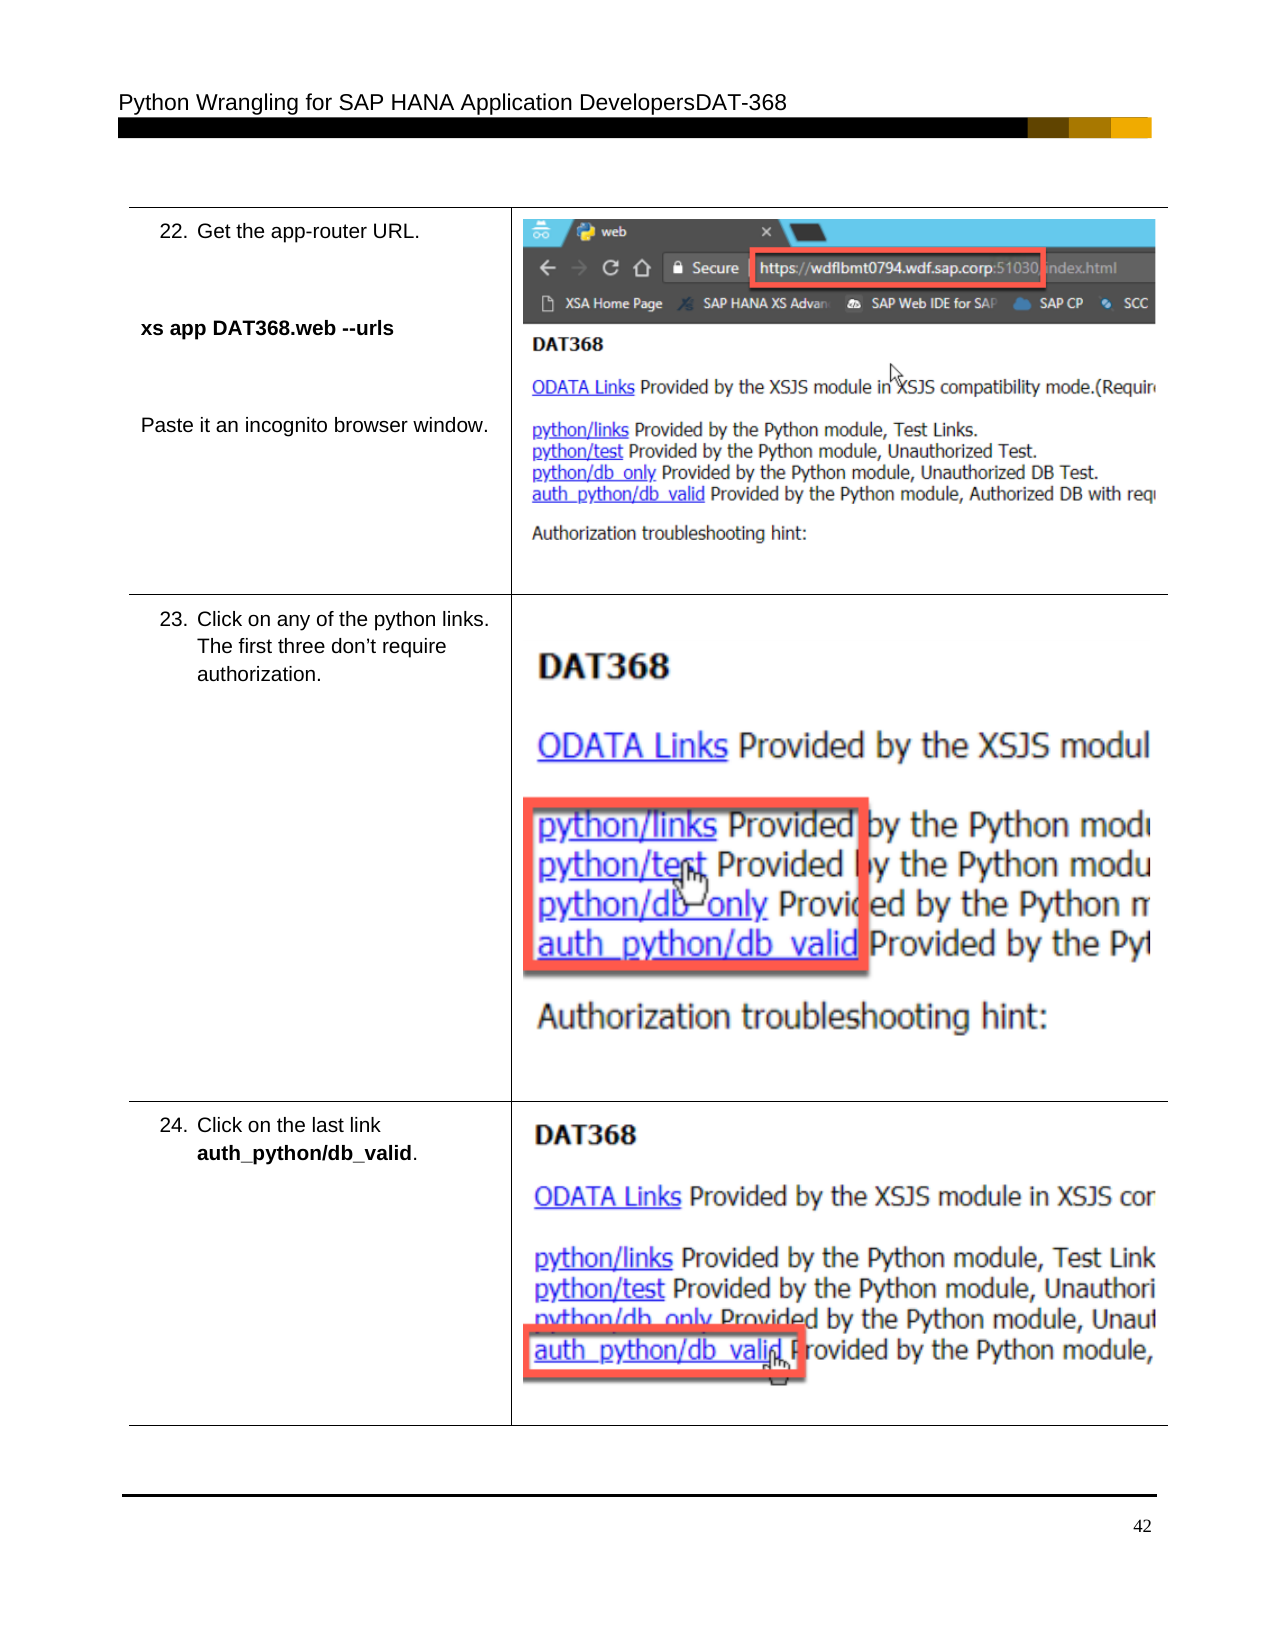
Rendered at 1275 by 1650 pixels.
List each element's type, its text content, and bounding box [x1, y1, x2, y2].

table_cell Click on any of the python links. The first three don’t require authorization. [129, 595, 511, 1101]
table_cell [512, 595, 1168, 1101]
table_cell Get the app-router URL. xs app DAT368.web --urls Paste it an incognito browser window. [129, 208, 511, 594]
table_cell [512, 208, 1168, 594]
picture [523, 639, 1151, 1065]
picture [523, 219, 1156, 558]
picture [523, 1113, 1156, 1389]
table_cell Click on the last link auth_python/db_valid. [129, 1102, 511, 1424]
table_cell [512, 1102, 1168, 1424]
